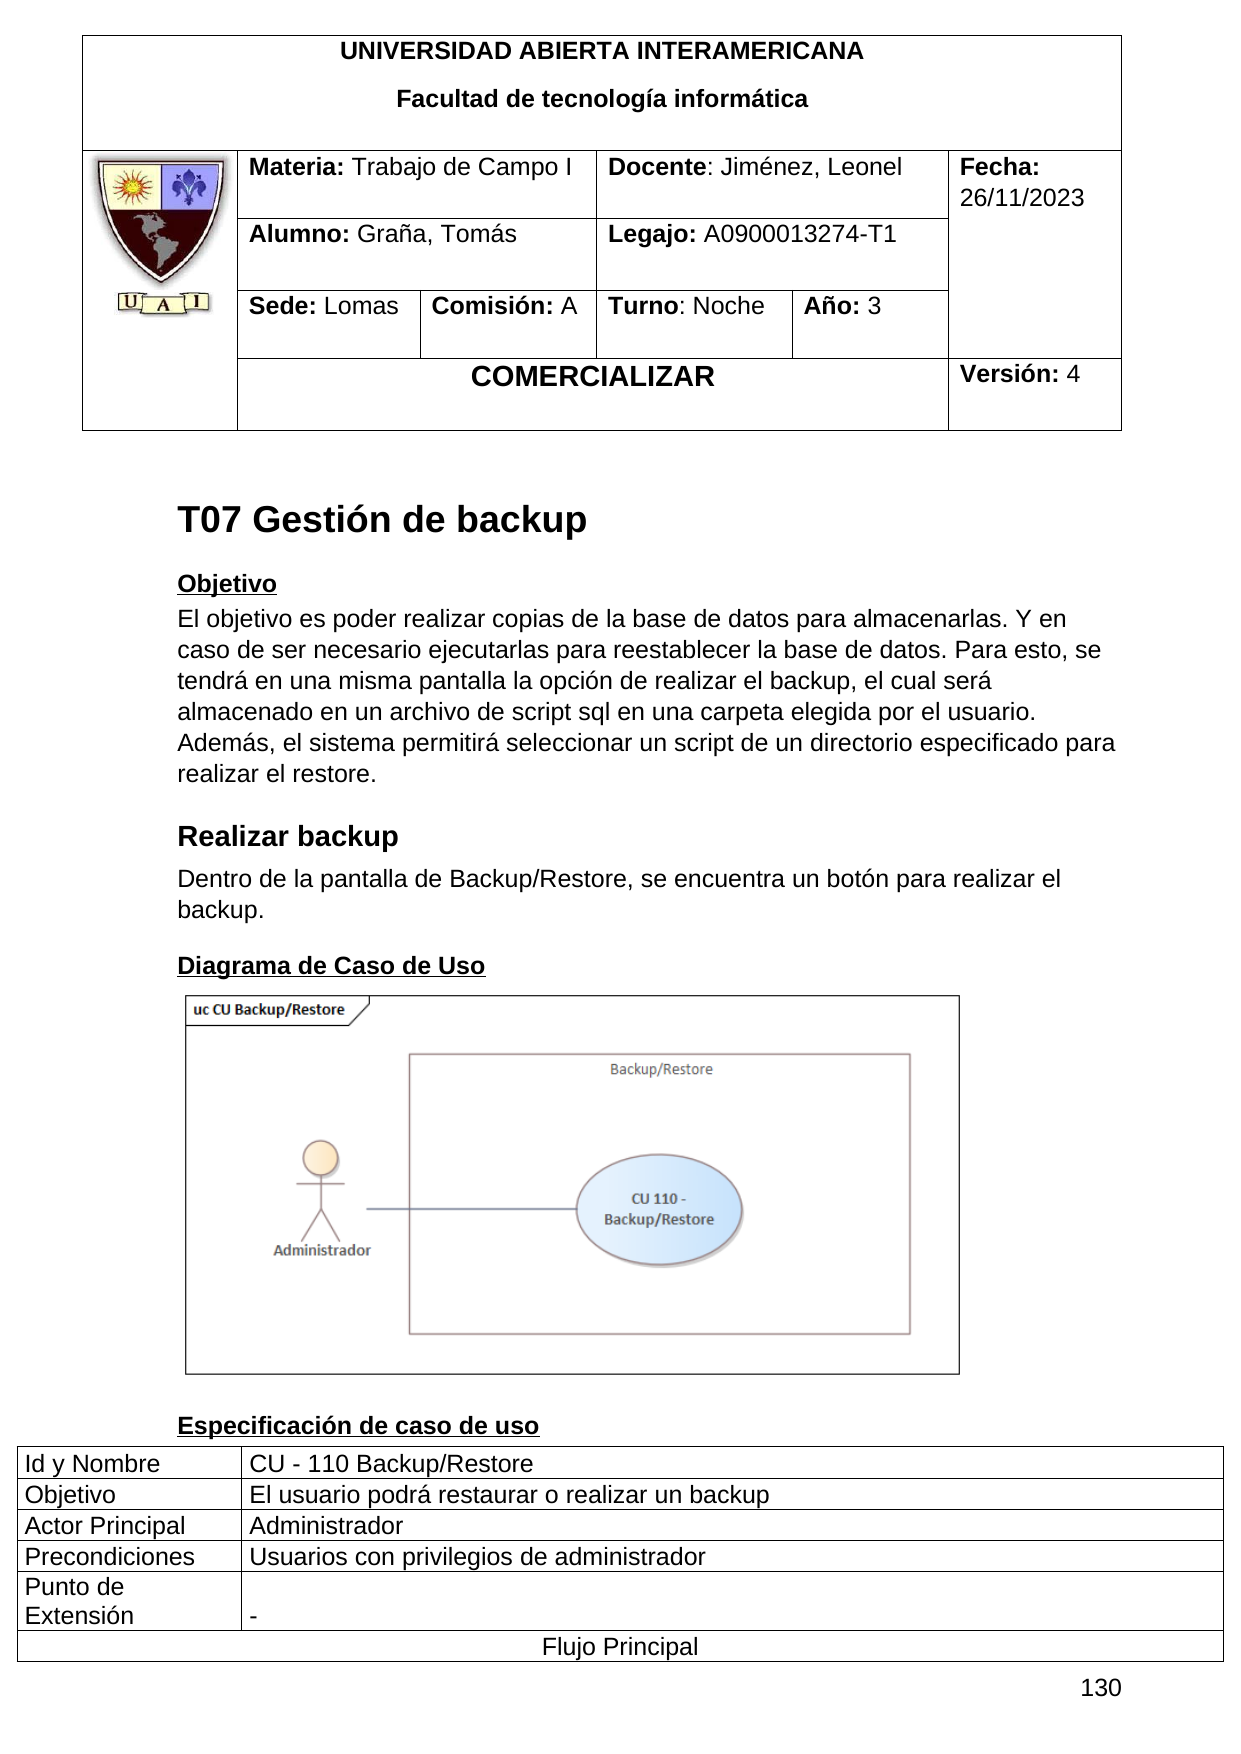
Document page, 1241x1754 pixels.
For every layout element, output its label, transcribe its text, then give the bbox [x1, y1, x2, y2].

subtitle Diagrama de Caso de Uso [177, 951, 1122, 980]
table_cell Actor Principal [18, 1510, 241, 1540]
text Dentro de la pantalla de Backup/Restore, se encuentra un botón para realizar el backup. [177, 864, 1122, 924]
subtitle Especificación de caso de uso [177, 1411, 1122, 1440]
table_cell El usuario podrá restaurar o realizar un backup [242, 1479, 1223, 1509]
table_cell Flujo Principal [18, 1631, 1223, 1661]
picture [87, 151, 234, 320]
table_cell Precondiciones [18, 1541, 241, 1571]
table_cell Objetivo [18, 1479, 241, 1509]
table_header CU - 110 Backup/Restore [242, 1447, 1223, 1477]
picture [177, 986, 968, 1384]
subtitle T07 Gestión de backup [177, 497, 1122, 540]
text El objetivo es poder realizar copias de la base de datos para almacenarlas. Y en caso de ser necesario ejecutarlas para reestablecer la base de datos. Para esto, se tendrá en una misma pantalla la opción de realizar el backup, el cual será almacenado en un archivo de script sql en una carpeta elegida por el usuario. Además, el sistema permitirá seleccionar un script de un directorio especificado para realizar el restore. [177, 604, 1122, 788]
subtitle Realizar backup [177, 819, 1122, 853]
table_header Id y Nombre [18, 1447, 241, 1477]
table_cell - [242, 1572, 1223, 1630]
table_cell Punto de Extensión [18, 1572, 241, 1630]
table_cell Usuarios con privilegios de administrador [242, 1541, 1223, 1571]
subtitle Objetivo [177, 569, 1122, 598]
table_cell Administrador [242, 1510, 1223, 1540]
